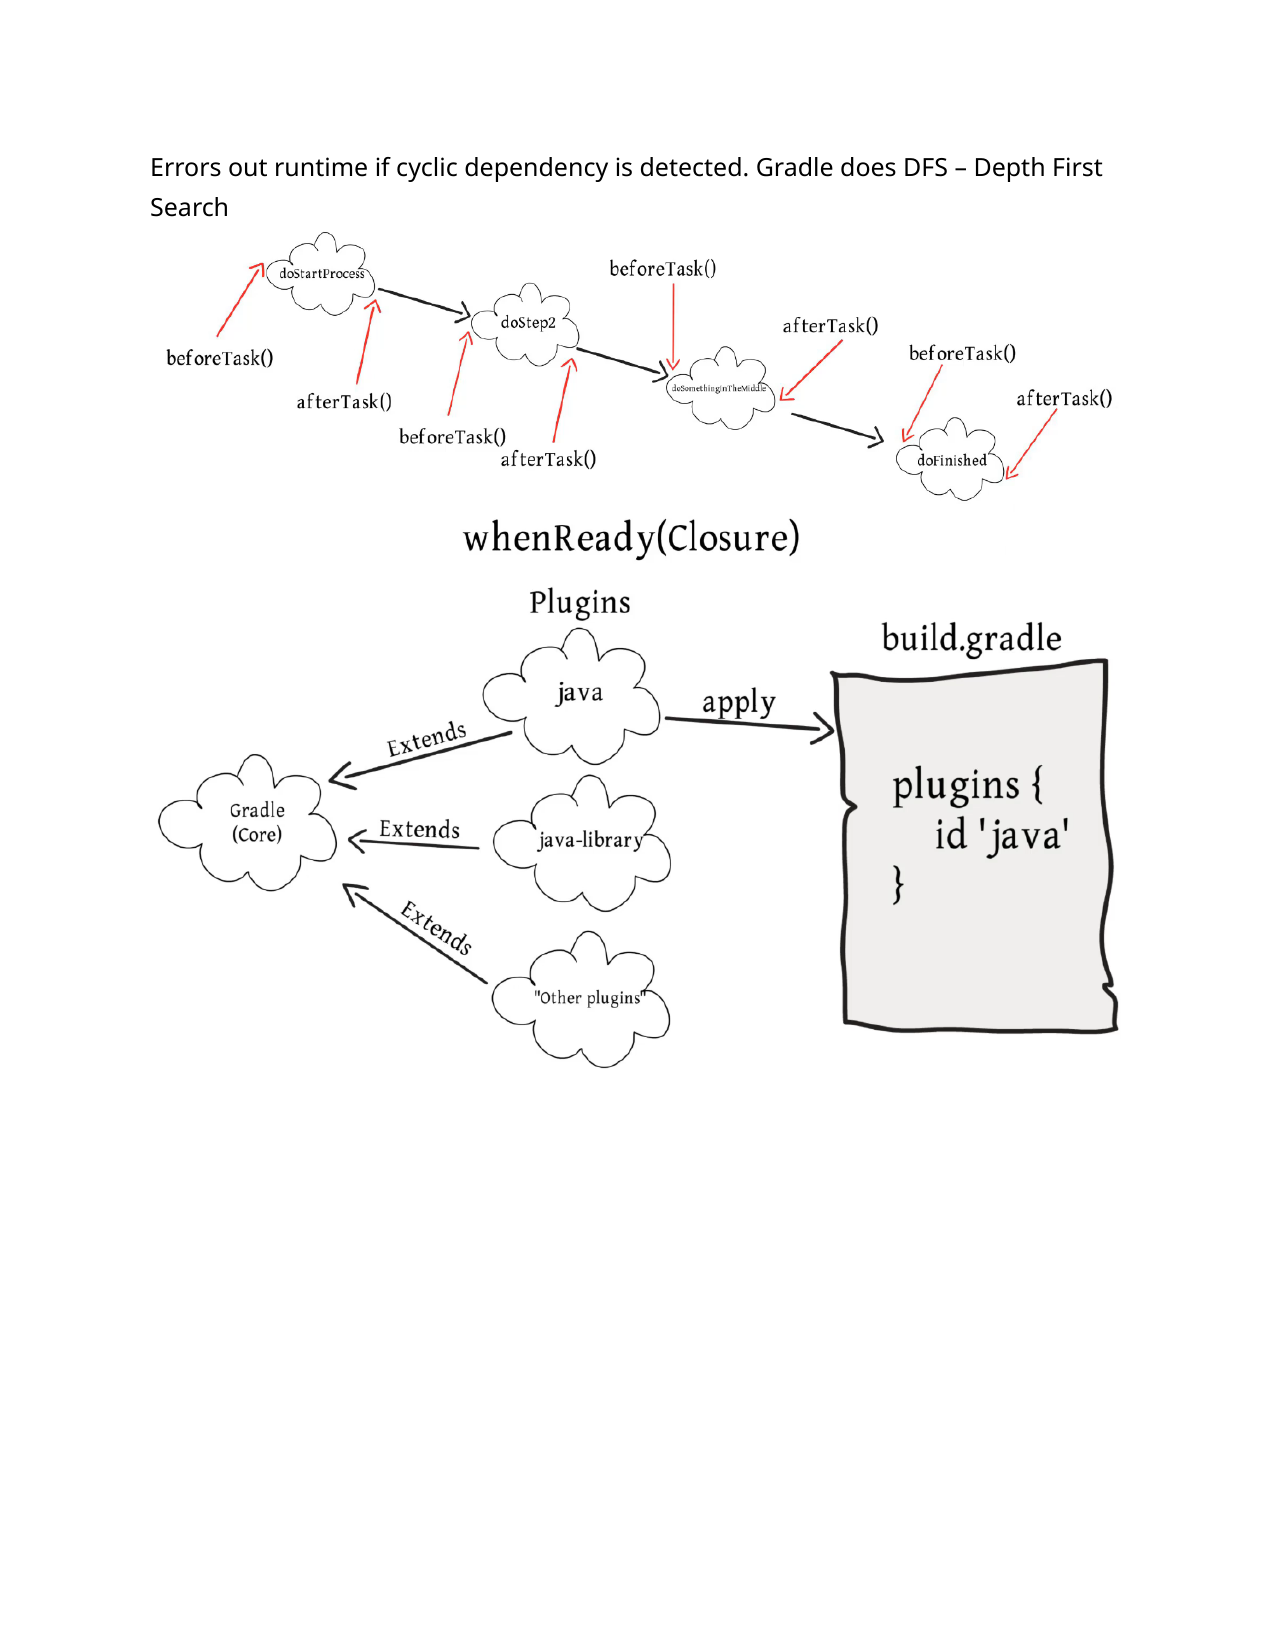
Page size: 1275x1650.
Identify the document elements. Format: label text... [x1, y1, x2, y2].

picture [150, 228, 1125, 567]
list Errors out runtime if cyclic dependency is detected. Gradle does DFS – Depth First Search [150, 150, 1125, 228]
picture [150, 571, 1125, 1072]
